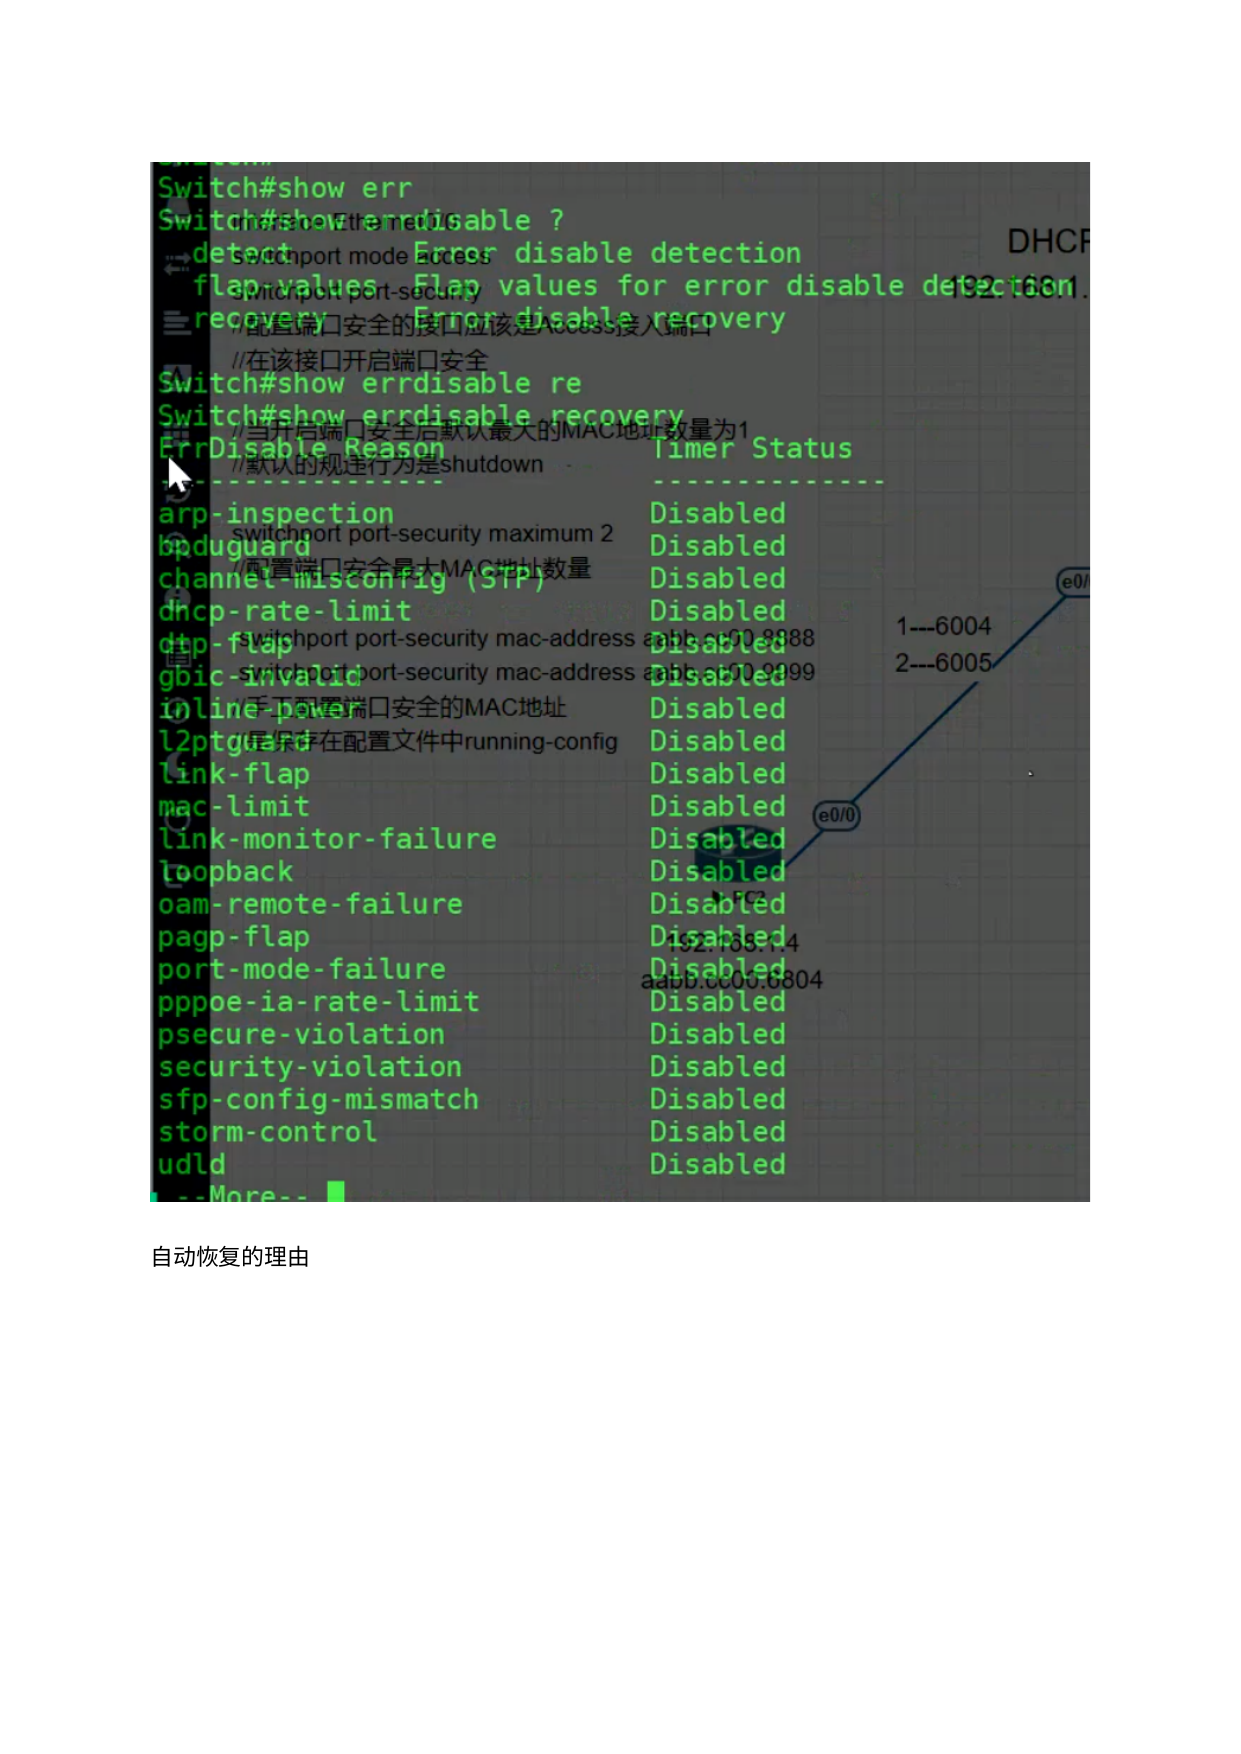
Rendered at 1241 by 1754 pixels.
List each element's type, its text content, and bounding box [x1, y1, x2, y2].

text 自动恢复的理由 [150, 1223, 1090, 1288]
picture [150, 162, 1091, 1202]
